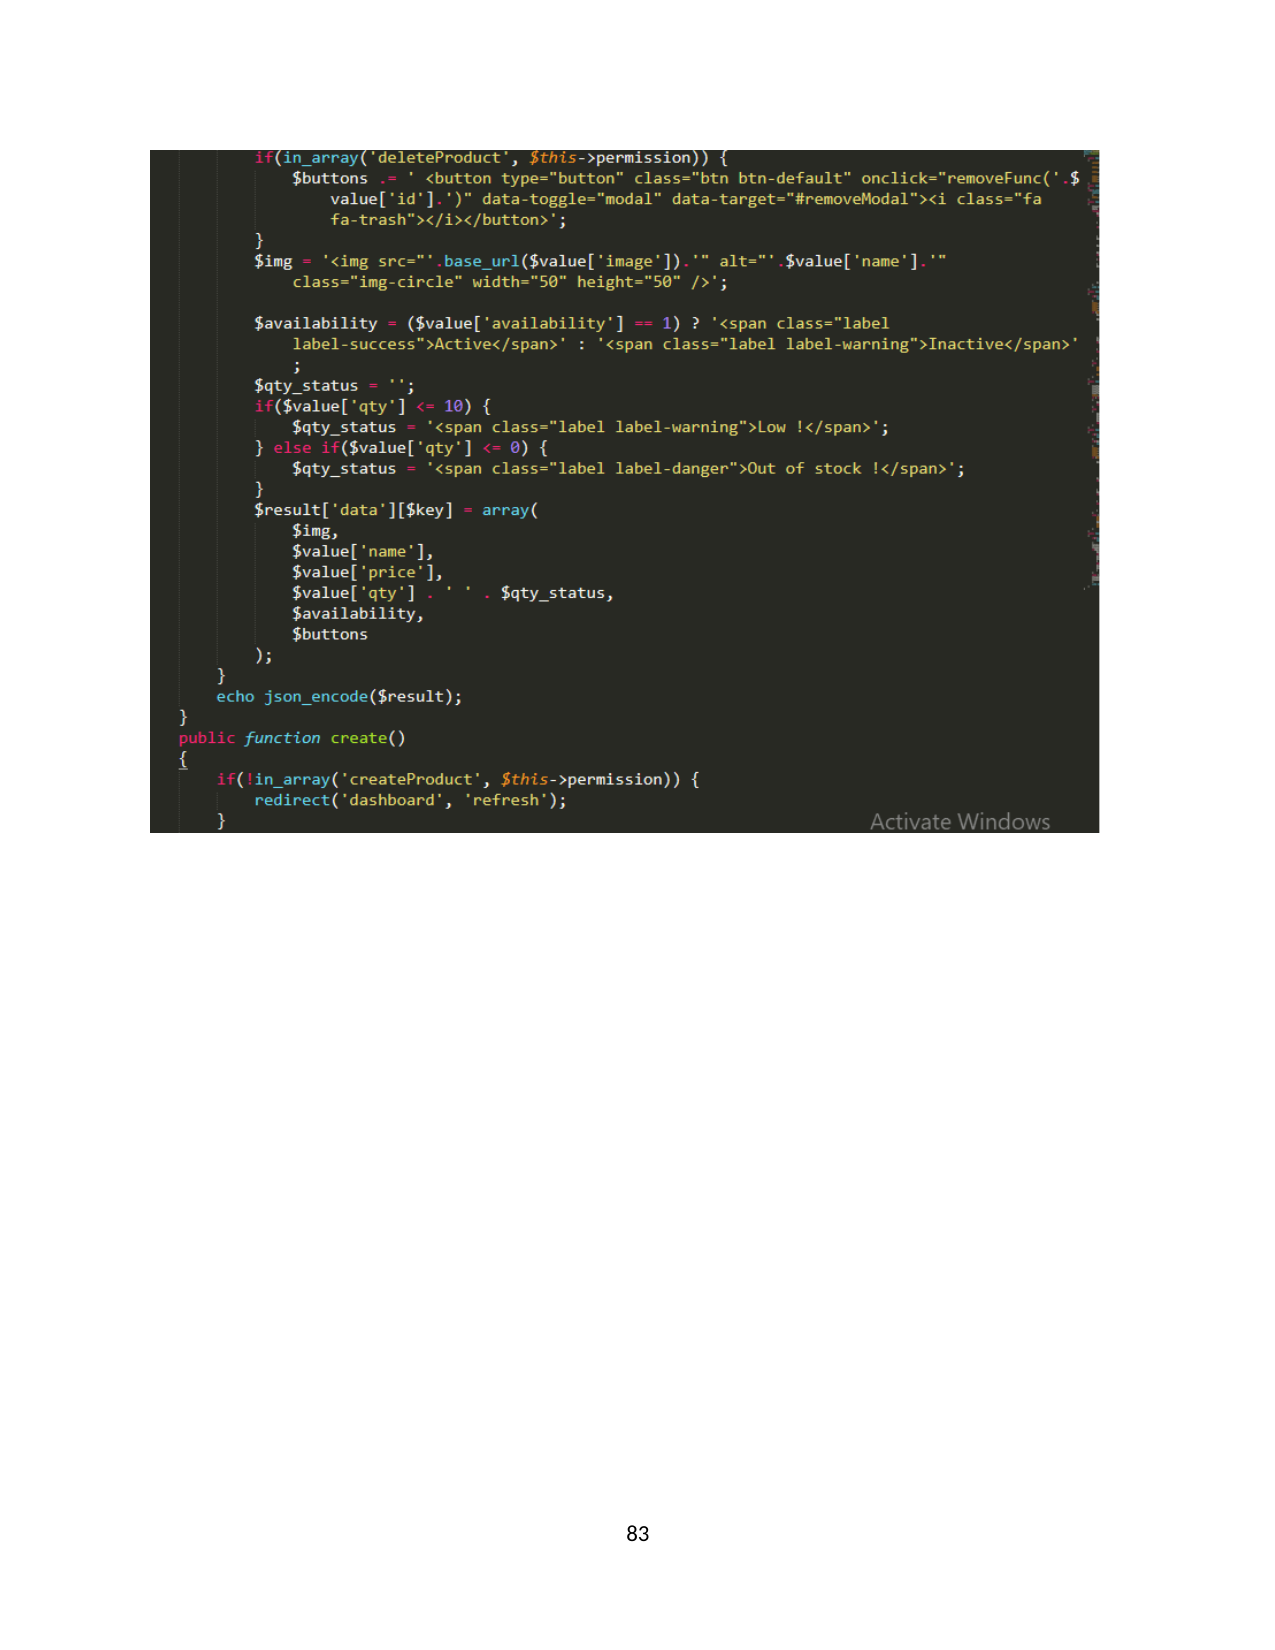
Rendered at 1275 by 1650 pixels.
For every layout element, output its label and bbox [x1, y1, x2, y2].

picture [150, 150, 1100, 833]
